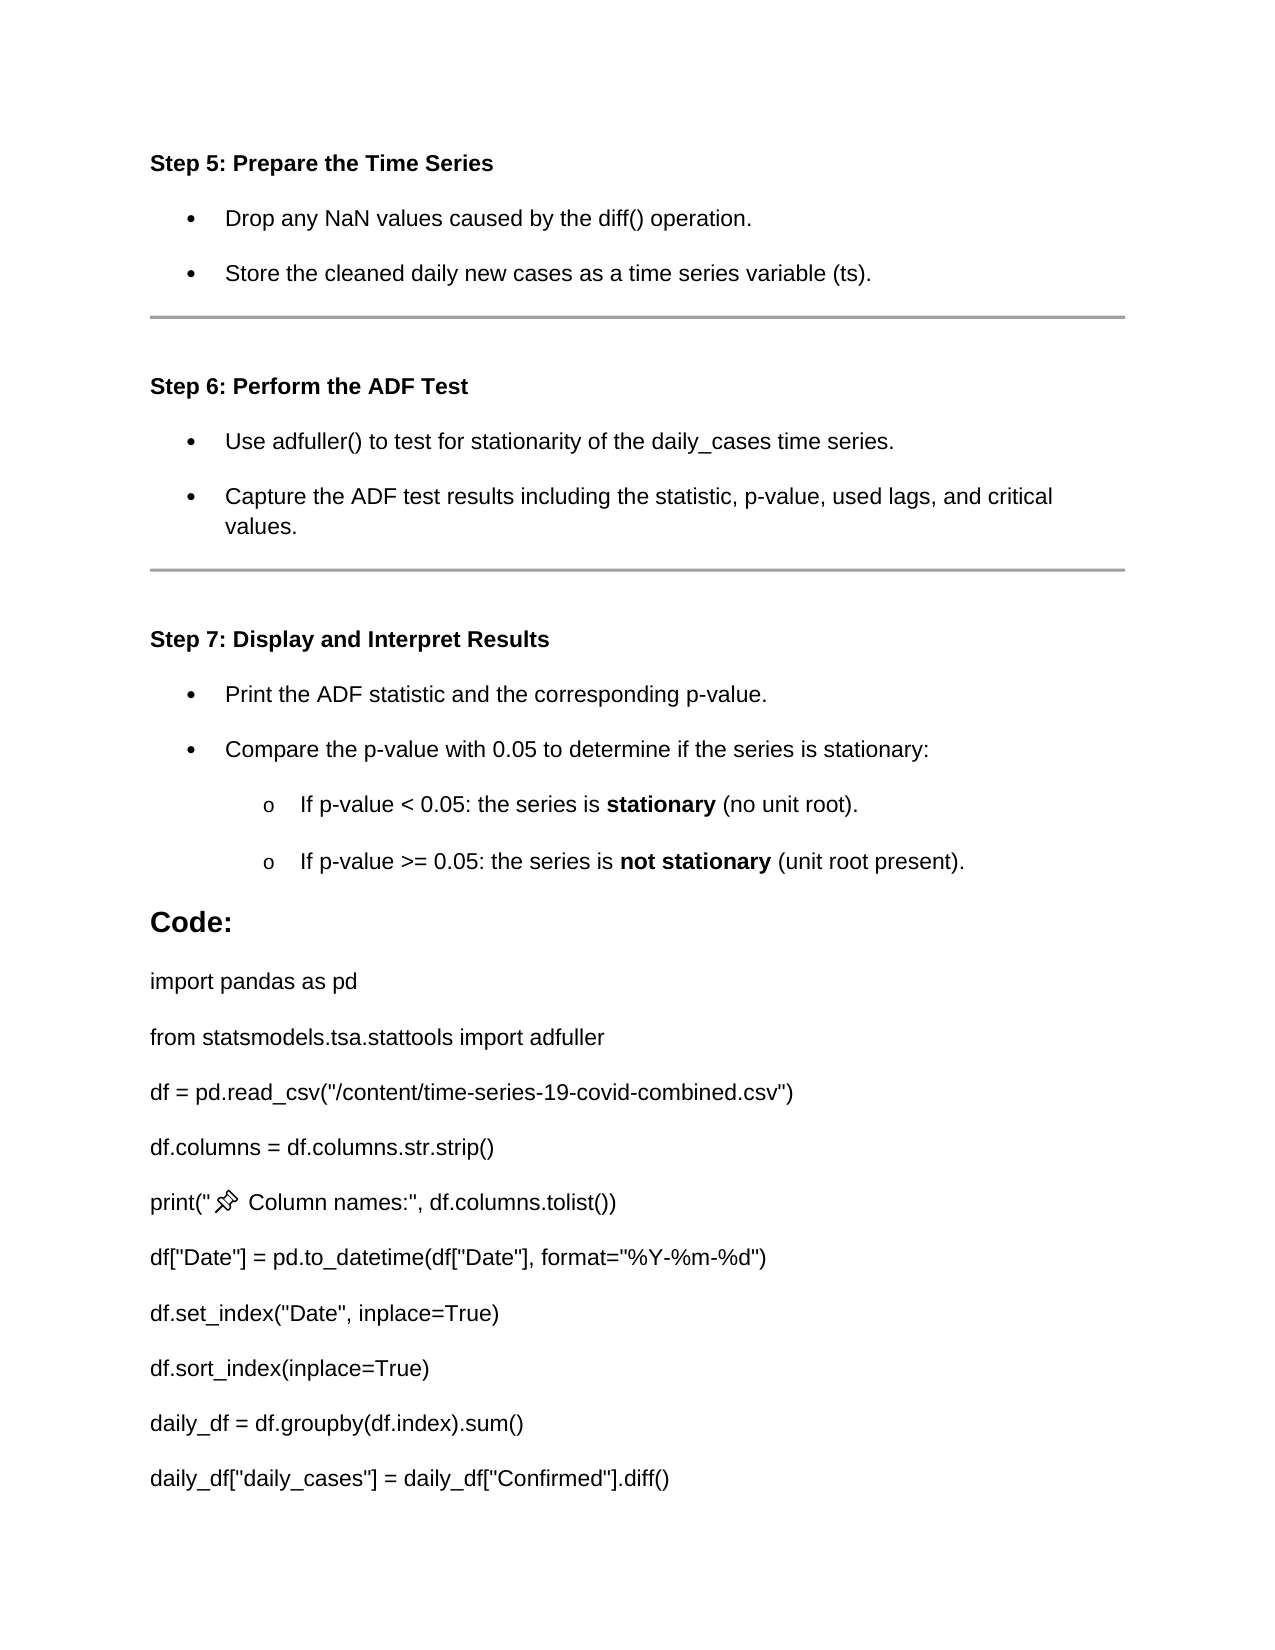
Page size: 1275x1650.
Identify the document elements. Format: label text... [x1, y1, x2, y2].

text Step 6: Perform the ADF Test [150, 373, 1125, 399]
list Use adfuller() to test for stationarity of the daily_cases time series. [187, 428, 1125, 454]
text df = pd.read_csv("/content/time-series-19-covid-combined.csv") [150, 1079, 1125, 1105]
text df["Date"] = pd.to_datetime(df["Date"], format="%Y-%m-%d") [150, 1244, 1125, 1271]
text df.sort_index(inplace=True) [150, 1355, 1125, 1381]
list If p-value >= 0.05: the series is not stationary (unit root present). [262, 848, 1125, 876]
text Step 5: Prepare the Time Series [150, 150, 1125, 176]
text print("📌 Column names:", df.columns.tolist()) [150, 1189, 1125, 1216]
text from statsmodels.tsa.stattools import adfuller [150, 1023, 1125, 1050]
text Code: [150, 905, 1125, 938]
list Compare the p-value with 0.05 to determine if the series is stationary: [187, 736, 1125, 762]
text df.set_index("Date", inplace=True) [150, 1299, 1125, 1326]
list If p-value < 0.05: the series is stationary (no unit root). [262, 791, 1125, 819]
list Print the ADF statistic and the corresponding p-value. [187, 681, 1125, 707]
text daily_df["daily_cases"] = daily_df["Confirmed"].diff() [150, 1465, 1125, 1492]
text Step 7: Display and Interpret Results [150, 626, 1125, 652]
text daily_df = df.groupby(df.index).sum() [150, 1410, 1125, 1436]
text df.columns = df.columns.str.strip() [150, 1134, 1125, 1160]
text import pandas as pd [150, 968, 1125, 995]
list Drop any NaN values caused by the diff() operation. [187, 205, 1125, 232]
list Capture the ADF test results including the statistic, p-value, used lags, and critical values. [187, 483, 1125, 540]
list Store the cleaned daily new cases as a time series variable (ts). [187, 260, 1125, 287]
